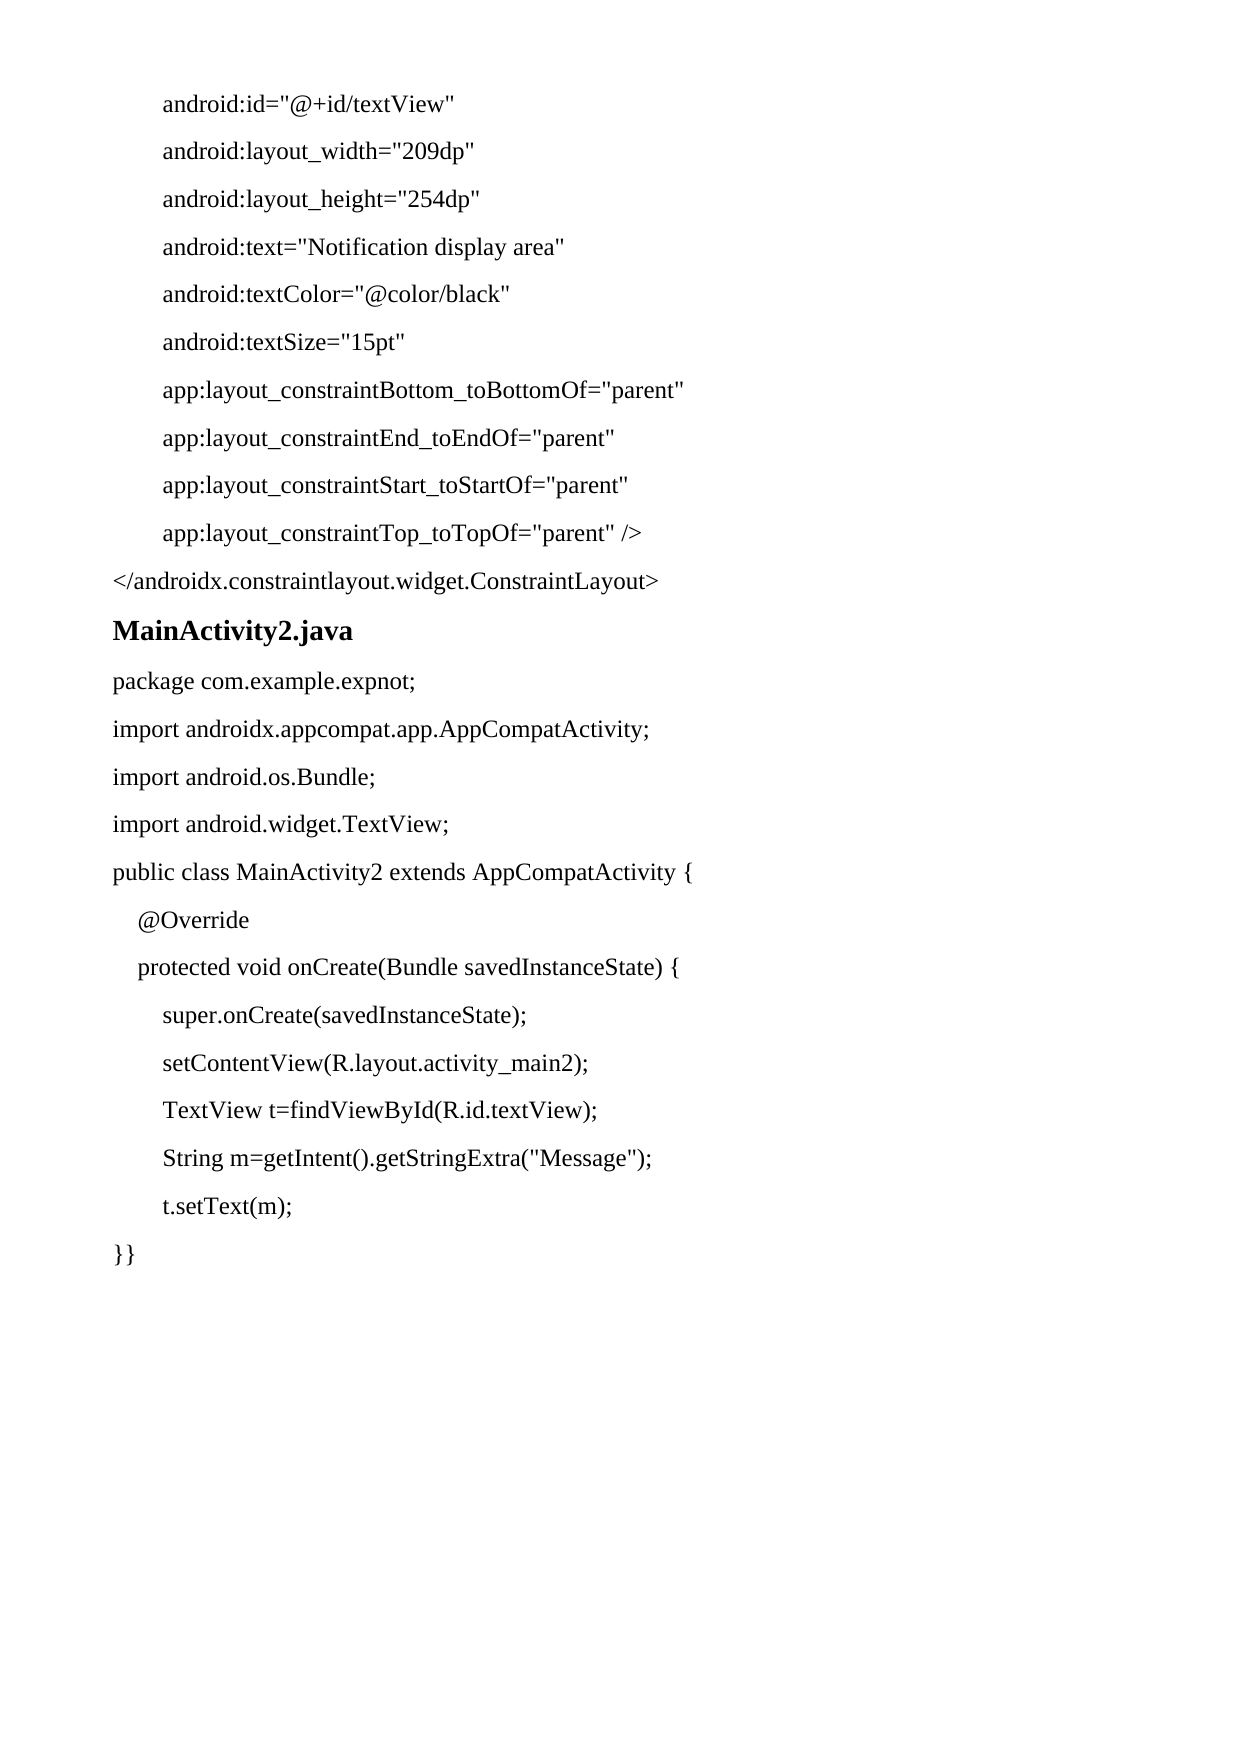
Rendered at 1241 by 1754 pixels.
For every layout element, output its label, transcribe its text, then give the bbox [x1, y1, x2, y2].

text import android.os.Bundle; [112, 762, 1135, 790]
text @Override [112, 905, 1135, 933]
text protected void onCreate(Bundle savedInstanceState) { [112, 952, 1135, 981]
text import android.widget.TextView; [112, 809, 1135, 838]
text android:text="Notification display area" [112, 232, 1135, 261]
text android:textColor="@color/black" [112, 279, 1135, 308]
text app:layout_constraintTop_toTopOf="parent" /> [112, 518, 1135, 547]
text </androidx.constraintlayout.widget.ConstraintLayout> [112, 566, 1135, 594]
text }} [112, 1239, 1135, 1267]
text TextView t=findViewById(R.id.textView); [112, 1096, 1135, 1124]
text MainActivity2.java [112, 613, 1135, 647]
text android:textSize="15pt" [112, 327, 1135, 356]
text app:layout_constraintBottom_toBottomOf="parent" [112, 375, 1135, 404]
text app:layout_constraintStart_toStartOf="parent" [112, 470, 1135, 499]
text package com.example.expnot; [112, 666, 1135, 695]
text app:layout_constraintEnd_toEndOf="parent" [112, 423, 1135, 451]
text android:layout_width="209dp" [112, 136, 1135, 165]
text String m=getIntent().getStringExtra("Message"); [112, 1143, 1135, 1172]
text setContentView(R.layout.activity_main2); [112, 1048, 1135, 1077]
text import androidx.appcompat.app.AppCompatActivity; [112, 714, 1135, 743]
text super.onCreate(savedInstanceState); [112, 1000, 1135, 1029]
text t.setText(m); [112, 1191, 1135, 1220]
text android:layout_height="254dp" [112, 184, 1135, 213]
text android:id="@+id/textView" [112, 89, 1135, 117]
text public class MainActivity2 extends AppCompatActivity { [112, 857, 1135, 886]
